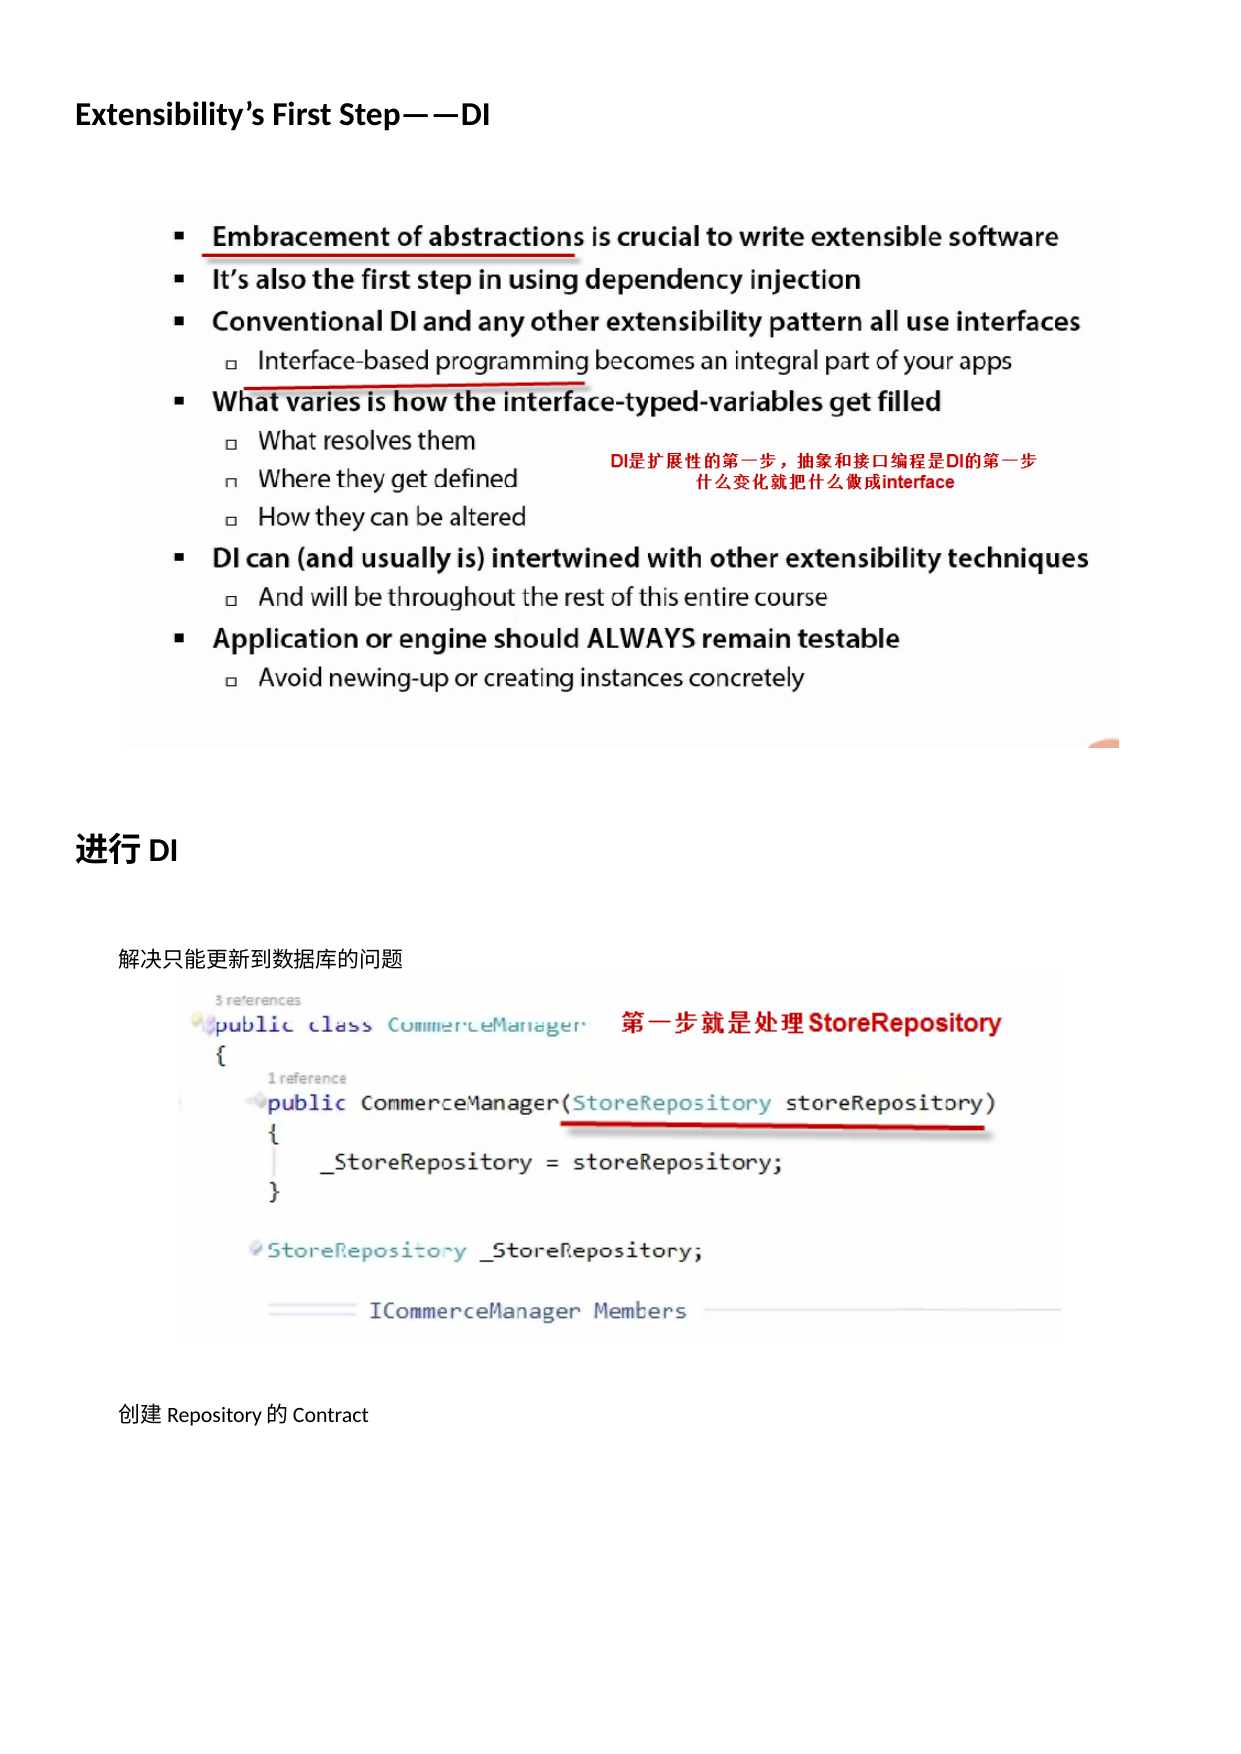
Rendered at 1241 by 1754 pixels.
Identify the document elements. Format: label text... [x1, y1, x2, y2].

text 创建Repository的Contract [75, 1397, 1165, 1429]
picture [178, 974, 1062, 1342]
text 解决只能更新到数据库的问题 [75, 942, 1165, 974]
picture [121, 202, 1120, 748]
subtitle Extensibility’s First Step——DI [75, 81, 1165, 146]
subtitle 进行DI [75, 814, 1165, 879]
